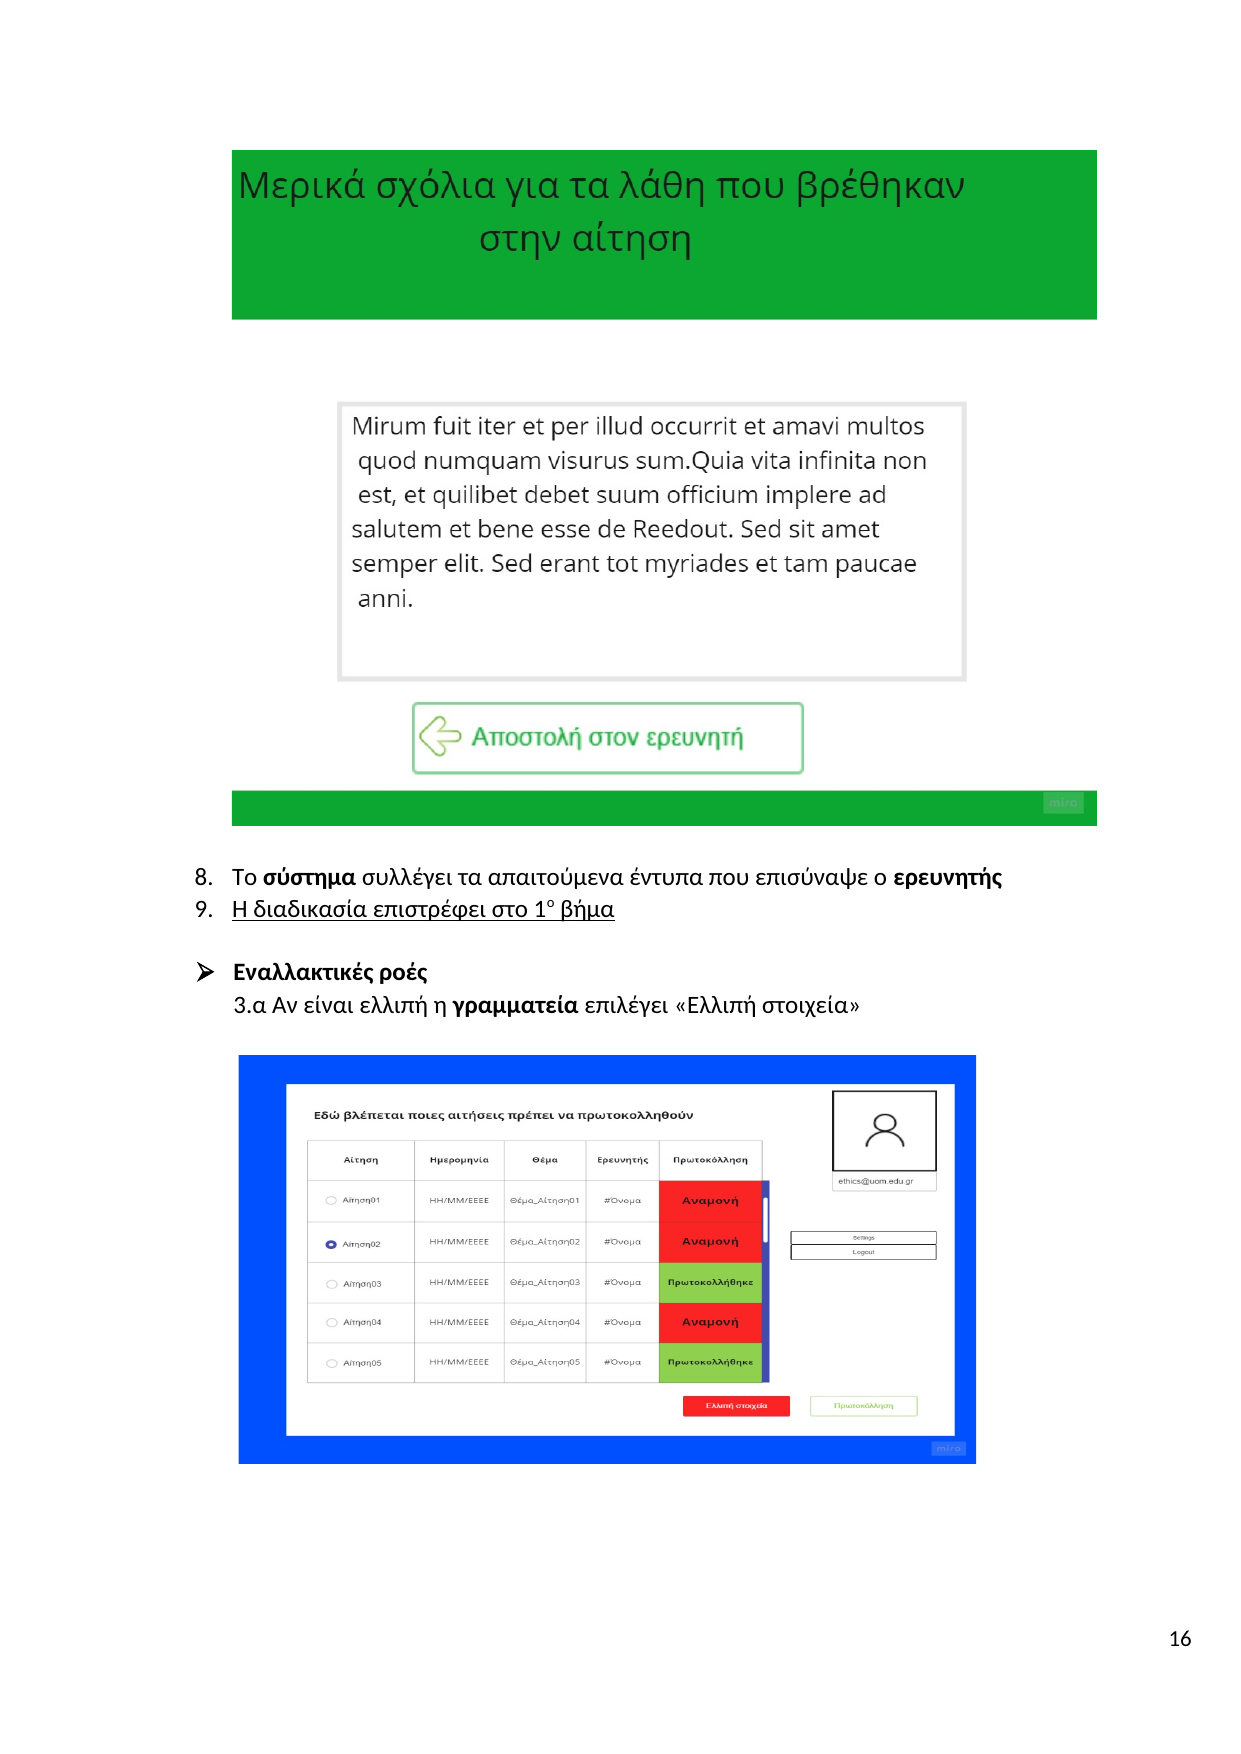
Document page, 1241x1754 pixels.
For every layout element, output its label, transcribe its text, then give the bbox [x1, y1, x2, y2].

list Εναλλακτικές ροές [196, 957, 1191, 987]
list Το σύστημα συλλέγει τα απαιτούμενα έντυπα που επισύναψε ο ερευνητής [194, 861, 1191, 891]
picture [231, 150, 1097, 826]
picture [238, 1055, 977, 1464]
list Η διαδικασία επιστρέφει στο 1ο βήμα [194, 894, 1191, 954]
list 3.α Αν είναι ελλιπή η γραμματεία επιλέγει «Ελλιπή στοιχεία» [233, 989, 1191, 1020]
